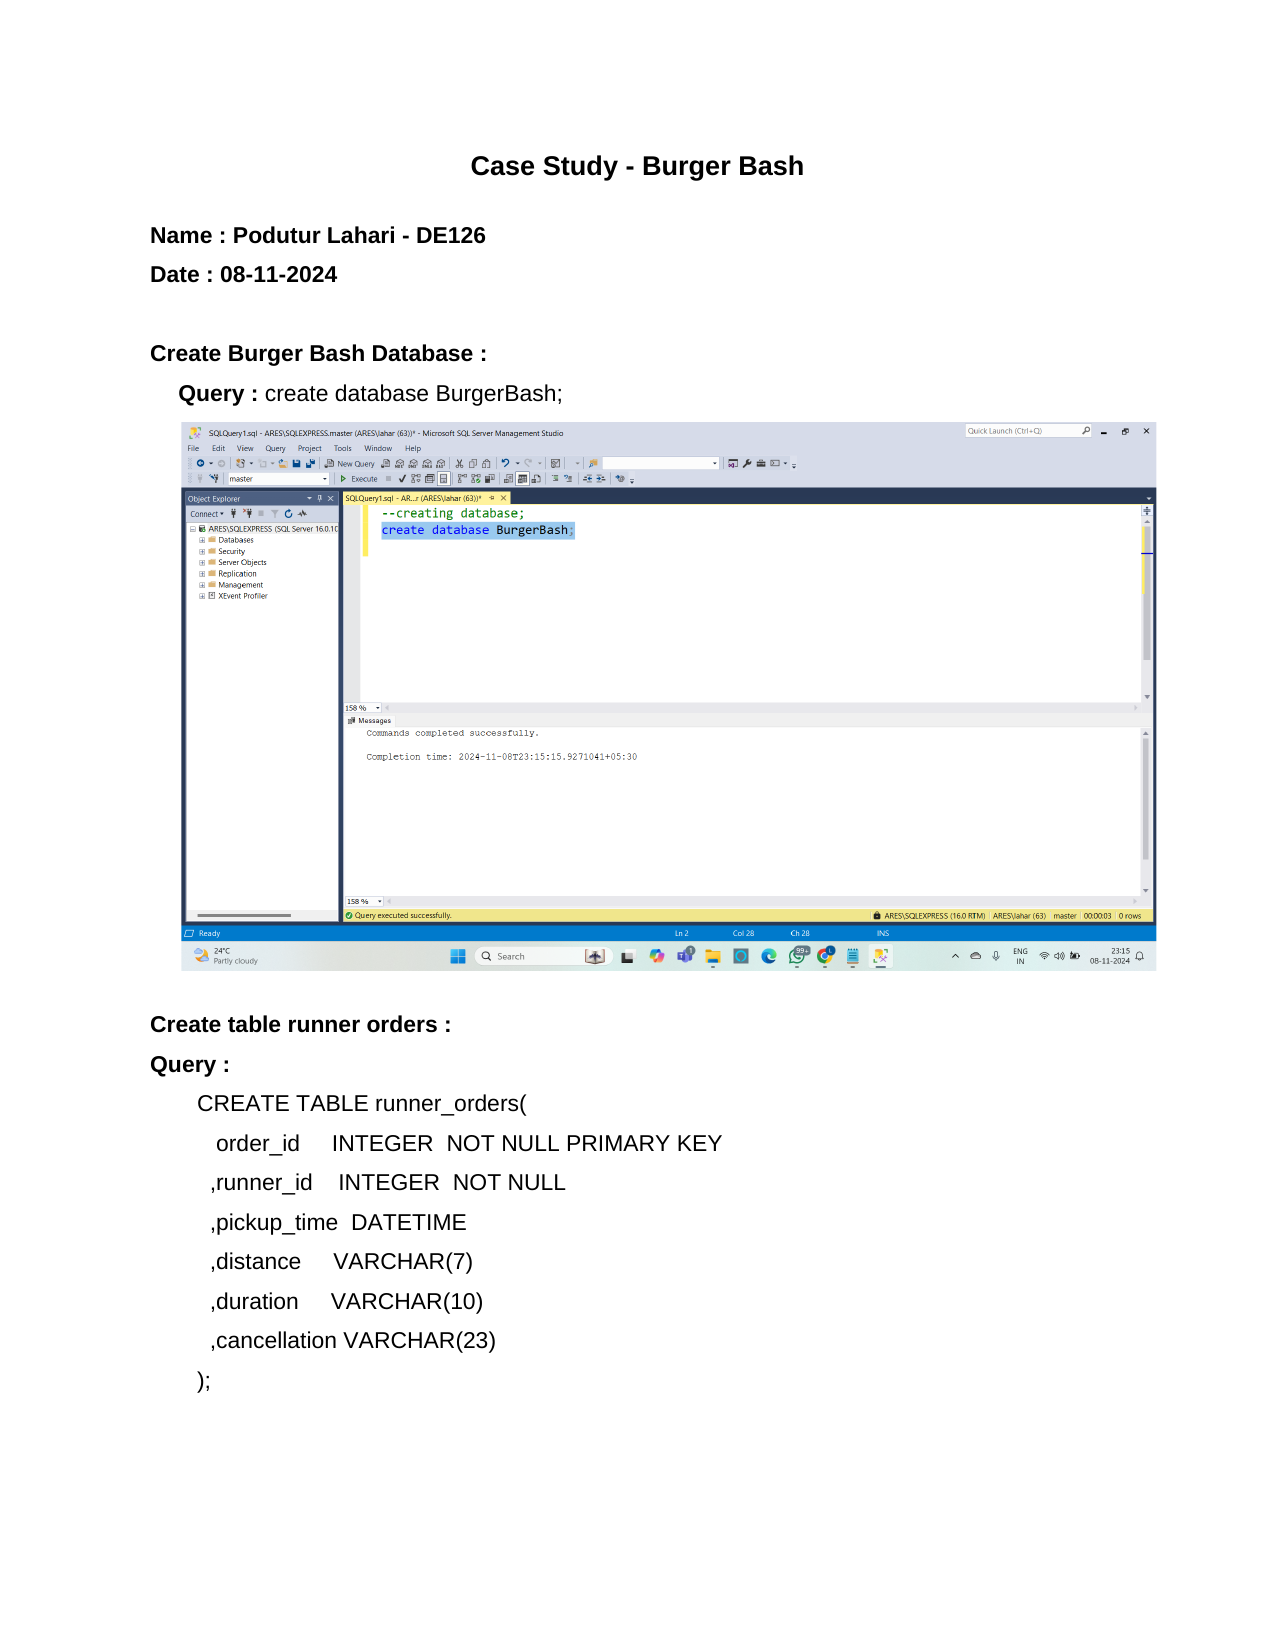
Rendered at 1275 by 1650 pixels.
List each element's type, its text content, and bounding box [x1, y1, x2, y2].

text Create Burger Bash Database : [150, 340, 1125, 367]
text Query : create database BurgerBash; [150, 380, 1125, 406]
picture [181, 422, 1157, 971]
text ,distance VARCHAR(7) [150, 1248, 1125, 1275]
text Name : Podutur Lahari - DE126 [150, 222, 1125, 248]
text Date : 08-11-2024 [150, 261, 1125, 288]
text Case Study - Burger Bash [150, 150, 1125, 181]
text Create table runner orders : [150, 1011, 1125, 1038]
text Query : [150, 1051, 1125, 1077]
text ); [150, 1367, 1125, 1393]
text CREATE TABLE runner_orders( [150, 1090, 1125, 1117]
text ,cancellation VARCHAR(23) [150, 1327, 1125, 1354]
text order_id INTEGER NOT NULL PRIMARY KEY [150, 1130, 1125, 1156]
text ,runner_id INTEGER NOT NULL [150, 1169, 1125, 1196]
text ,pickup_time DATETIME [150, 1209, 1125, 1235]
text ,duration VARCHAR(10) [150, 1288, 1125, 1314]
